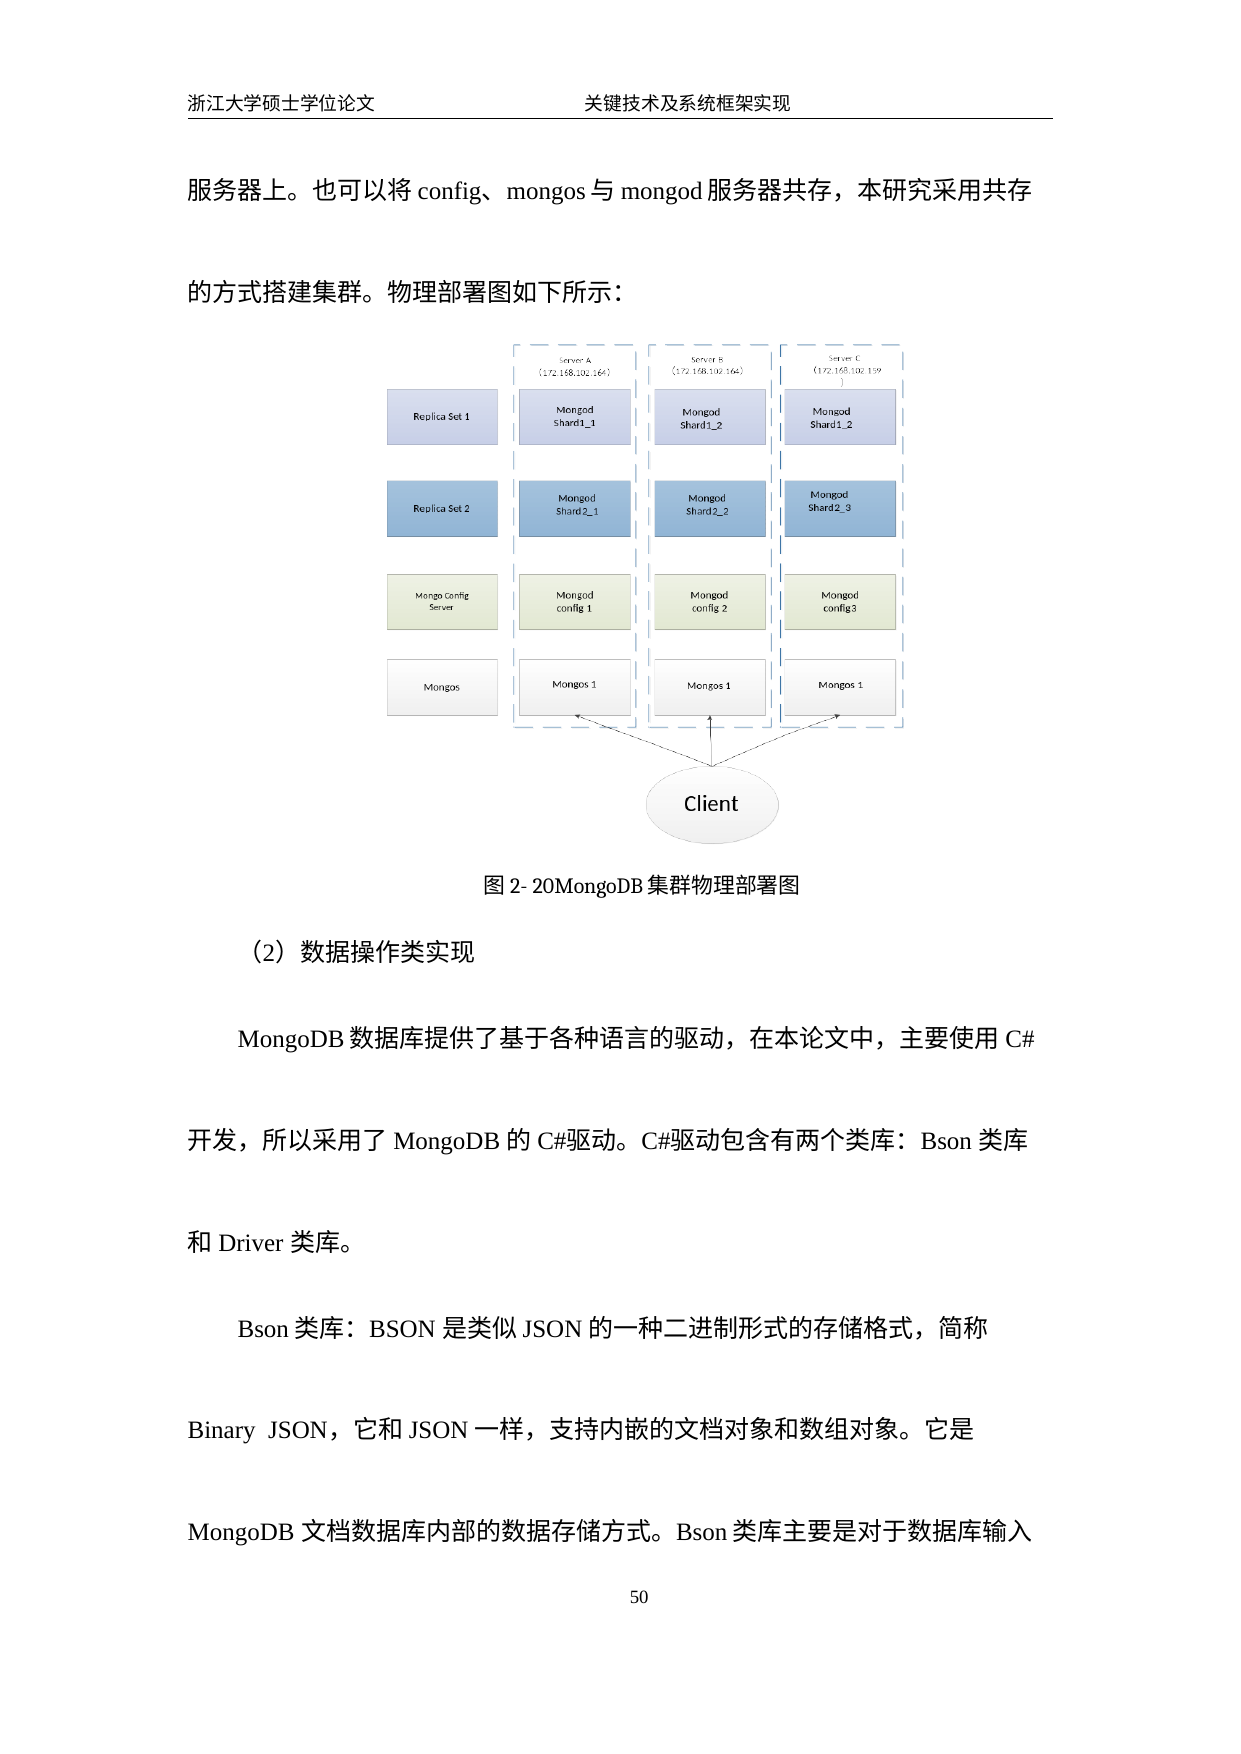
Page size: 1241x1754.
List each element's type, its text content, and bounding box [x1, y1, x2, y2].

text 图2- 20MongoDB集群物理部署图 [187, 867, 1053, 901]
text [187, 1292, 1053, 1564]
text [187, 155, 1053, 325]
text MongoDB数据库提供了基于各种语言的驱动，在本论文中，主要使用 C#开发，所以采用了 MongoDB 的 C#驱动。C#驱动包含有两个类库：Bson 类库和 Driver 类库。 [187, 1002, 1053, 1274]
text （2）数据操作类实现 [187, 916, 1053, 984]
